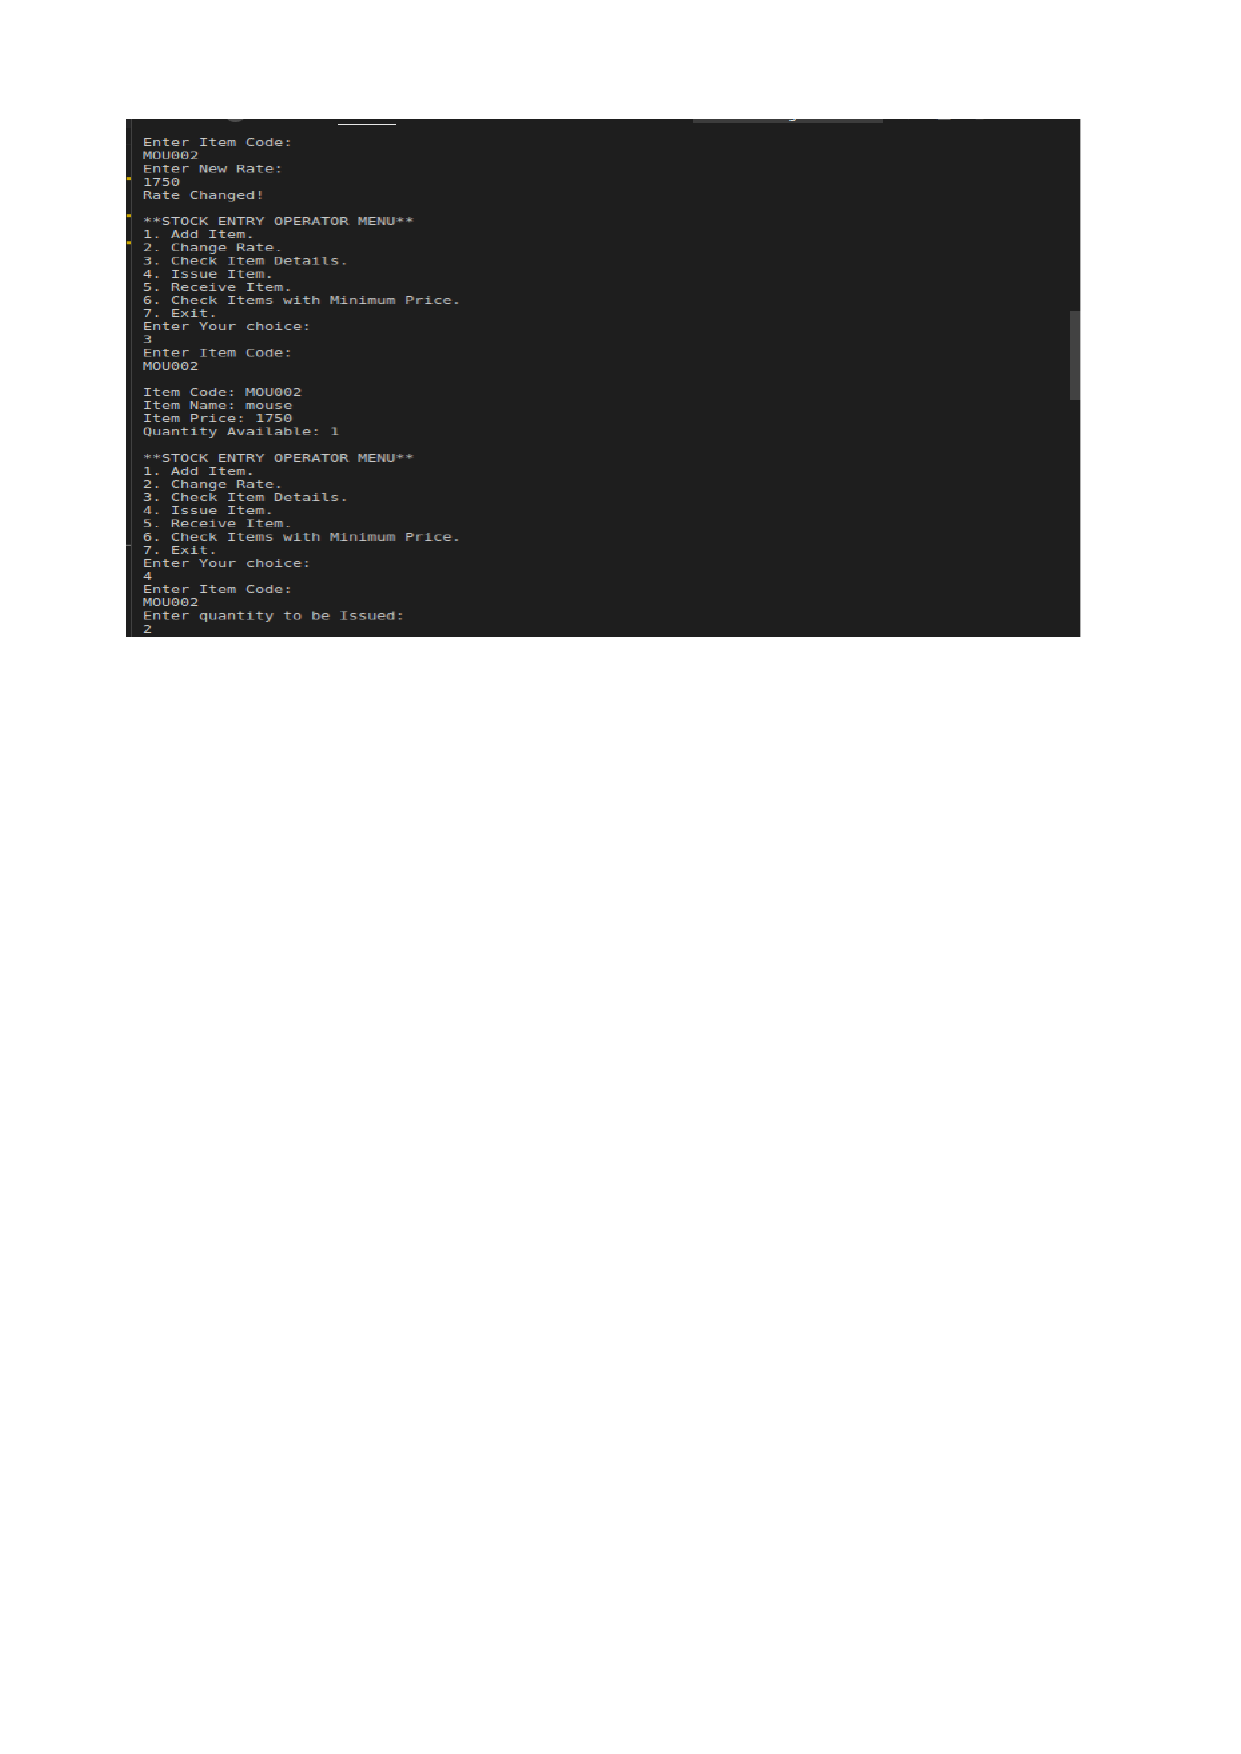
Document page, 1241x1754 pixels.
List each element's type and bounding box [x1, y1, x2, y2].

picture [126, 119, 1081, 637]
